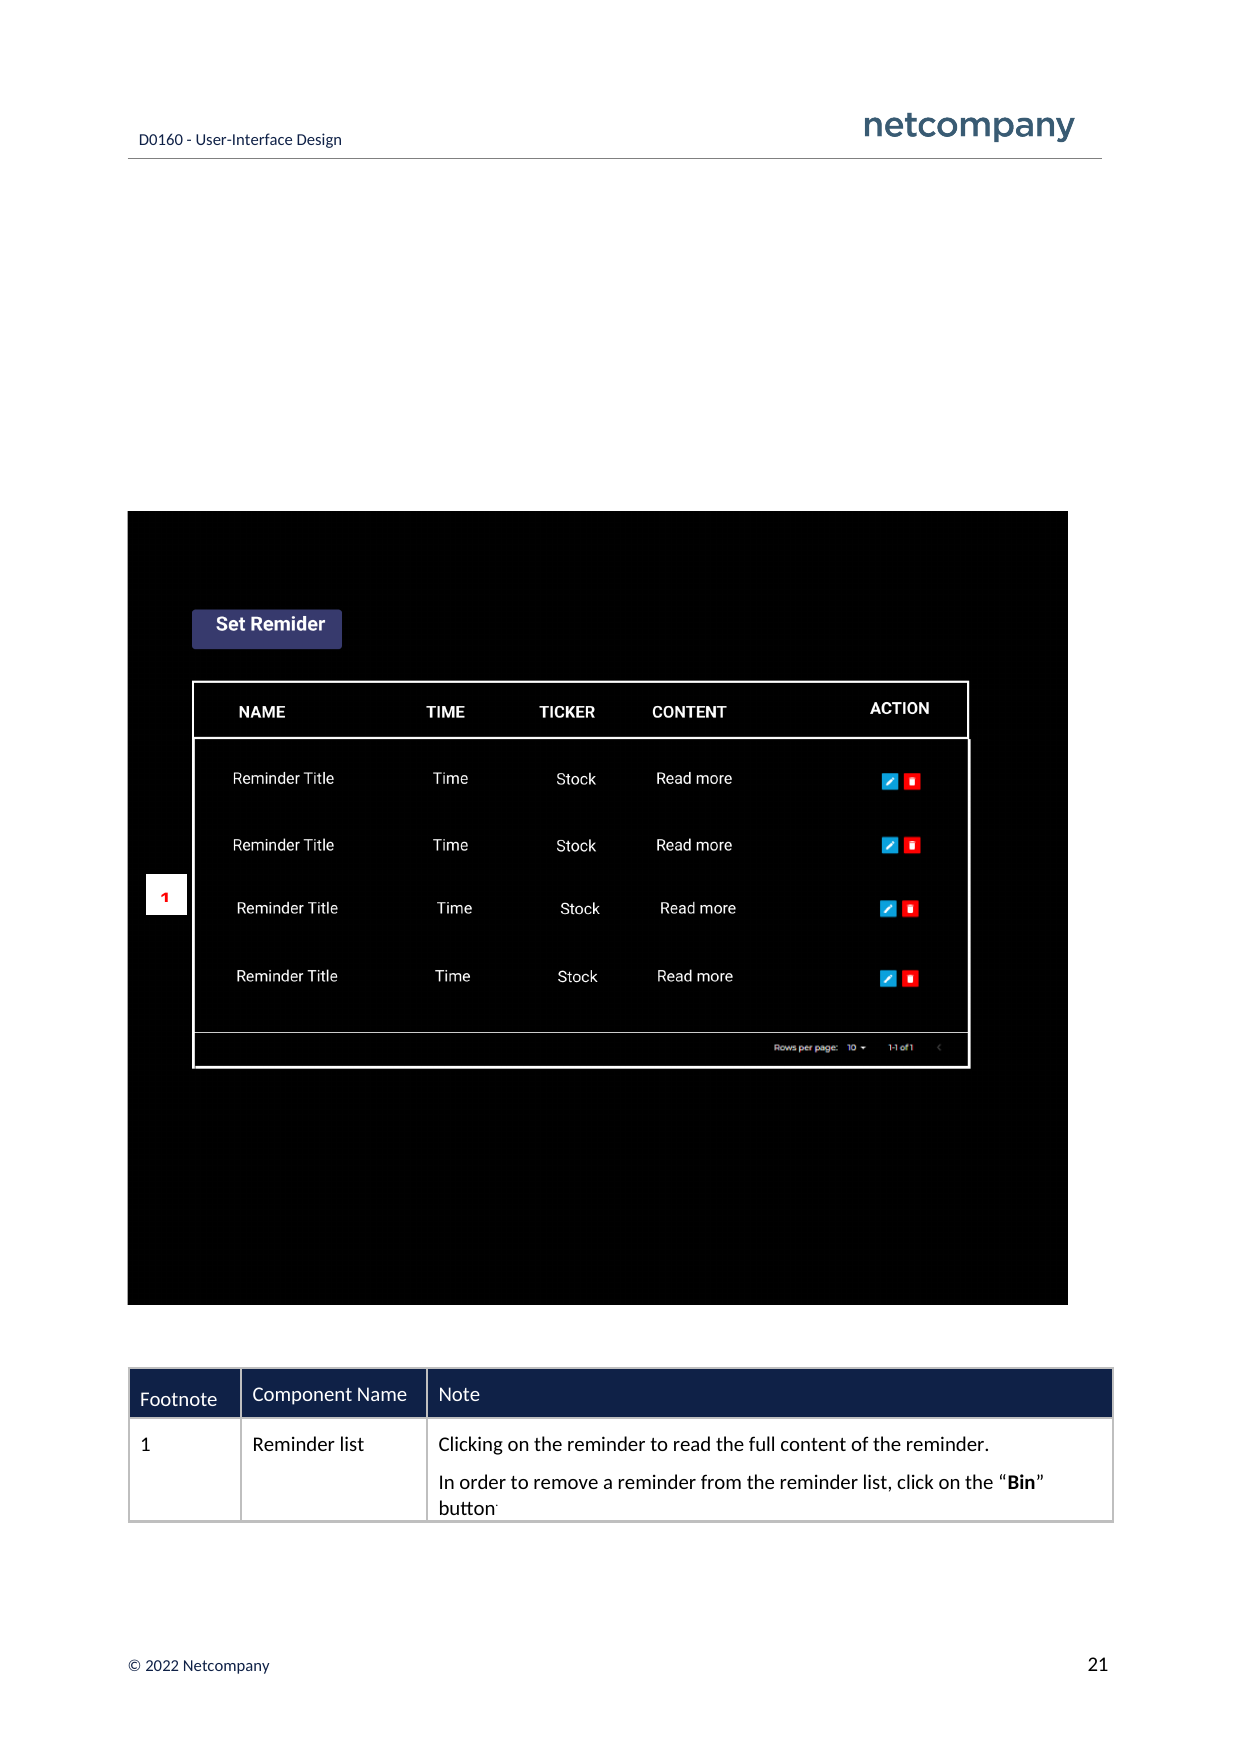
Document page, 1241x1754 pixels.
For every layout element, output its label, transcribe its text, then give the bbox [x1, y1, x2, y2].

picture [127, 511, 1068, 1305]
table_header Component Name [242, 1369, 426, 1417]
table_cell Reminder list [242, 1419, 426, 1520]
table_header Note [428, 1369, 1112, 1417]
table_cell Clicking on the reminder to read the full content of the reminder. In order to remove a reminder from the reminder list, click on the “Bin” button. [428, 1419, 1112, 1520]
table_cell 1 [130, 1419, 240, 1520]
picture [847, 102, 1092, 150]
table_header Footnote [130, 1369, 240, 1417]
